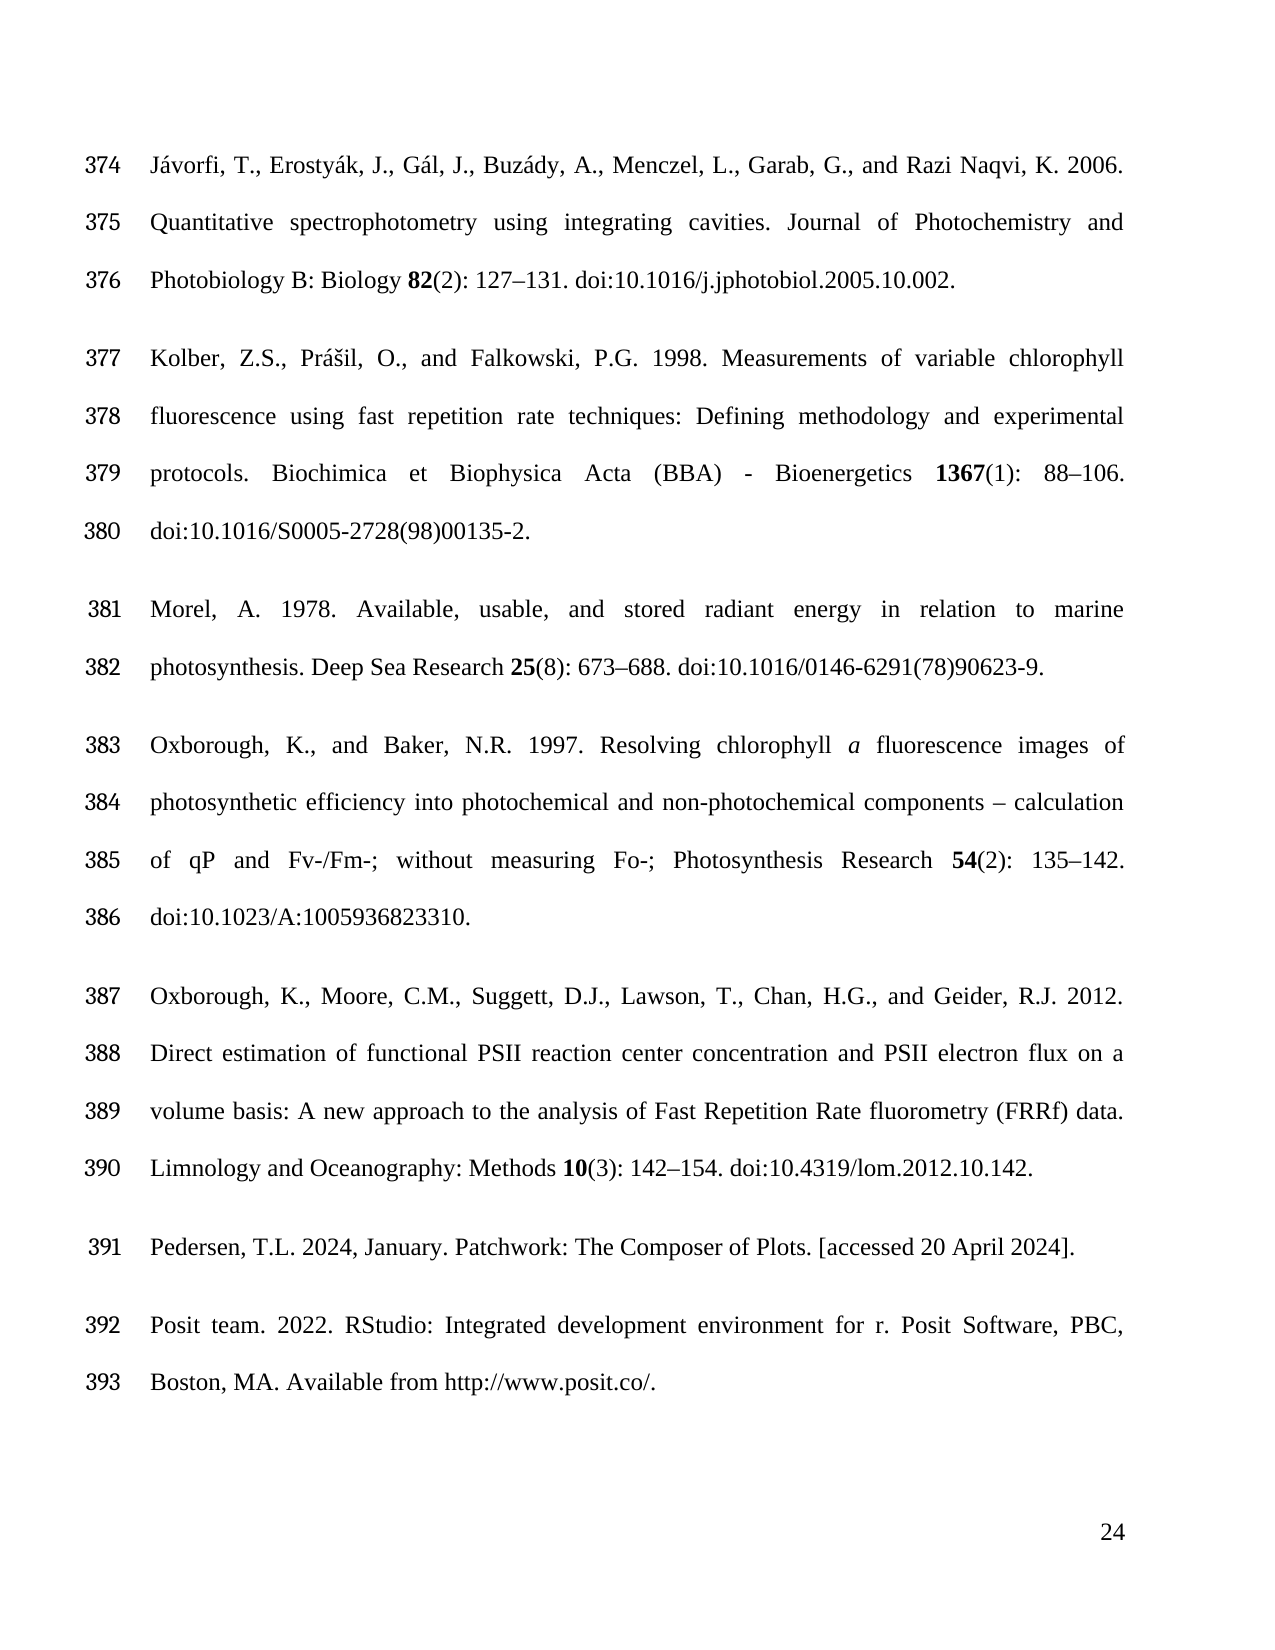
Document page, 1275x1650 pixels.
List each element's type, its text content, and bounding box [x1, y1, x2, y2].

text Pedersen, T.L. 2024, January. Patchwork: The Composer of Plots. [accessed 20 April 2024]. [150, 1232, 1125, 1260]
text Oxborough, K., Moore, C.M., Suggett, D.J., Lawson, T., Chan, H.G., and Geider, R.J. 2012. Direct estimation of functional PSII reaction center concentration and PSII electron flux on a volume basis: A new approach to the analysis of Fast Repetition Rate fluorometry (FRRf) data. Limnology and Oceanography: Methods 10(3): 142–154. doi:10.4319/lom.2012.10.142. [150, 981, 1125, 1182]
text Morel, A. 1978. Available, usable, and stored radiant energy in relation to marine photosynthesis. Deep Sea Research 25(8): 673–688. doi:10.1016/0146-6291(78)90623-9. [150, 594, 1125, 680]
text Posit team. 2022. RStudio: Integrated development environment for r. Posit Software, PBC, Boston, MA. Available from http://www.posit.co/. [150, 1310, 1125, 1396]
text Oxborough, K., and Baker, N.R. 1997. Resolving chlorophyll a fluorescence images of photosynthetic efficiency into photochemical and non-photochemical components – calculation of qP and Fv-/Fm-; without measuring Fo-; Photosynthesis Research 54(2): 135–142. doi:10.1023/A:1005936823310. [150, 730, 1125, 931]
text Kolber, Z.S., Prášil, O., and Falkowski, P.G. 1998. Measurements of variable chlorophyll fluorescence using fast repetition rate techniques: Defining methodology and experimental protocols. Biochimica et Biophysica Acta (BBA) - Bioenergetics 1367(1): 88–106. doi:10.1016/S0005-2728(98)00135-2. [150, 343, 1125, 544]
text Jávorfi, T., Erostyák, J., Gál, J., Buzády, A., Menczel, L., Garab, G., and Razi Naqvi, K. 2006. Quantitative spectrophotometry using integrating cavities. Journal of Photochemistry and Photobiology B: Biology 82(2): 127–131. doi:10.1016/j.jphotobiol.2005.10.002. [150, 150, 1125, 294]
